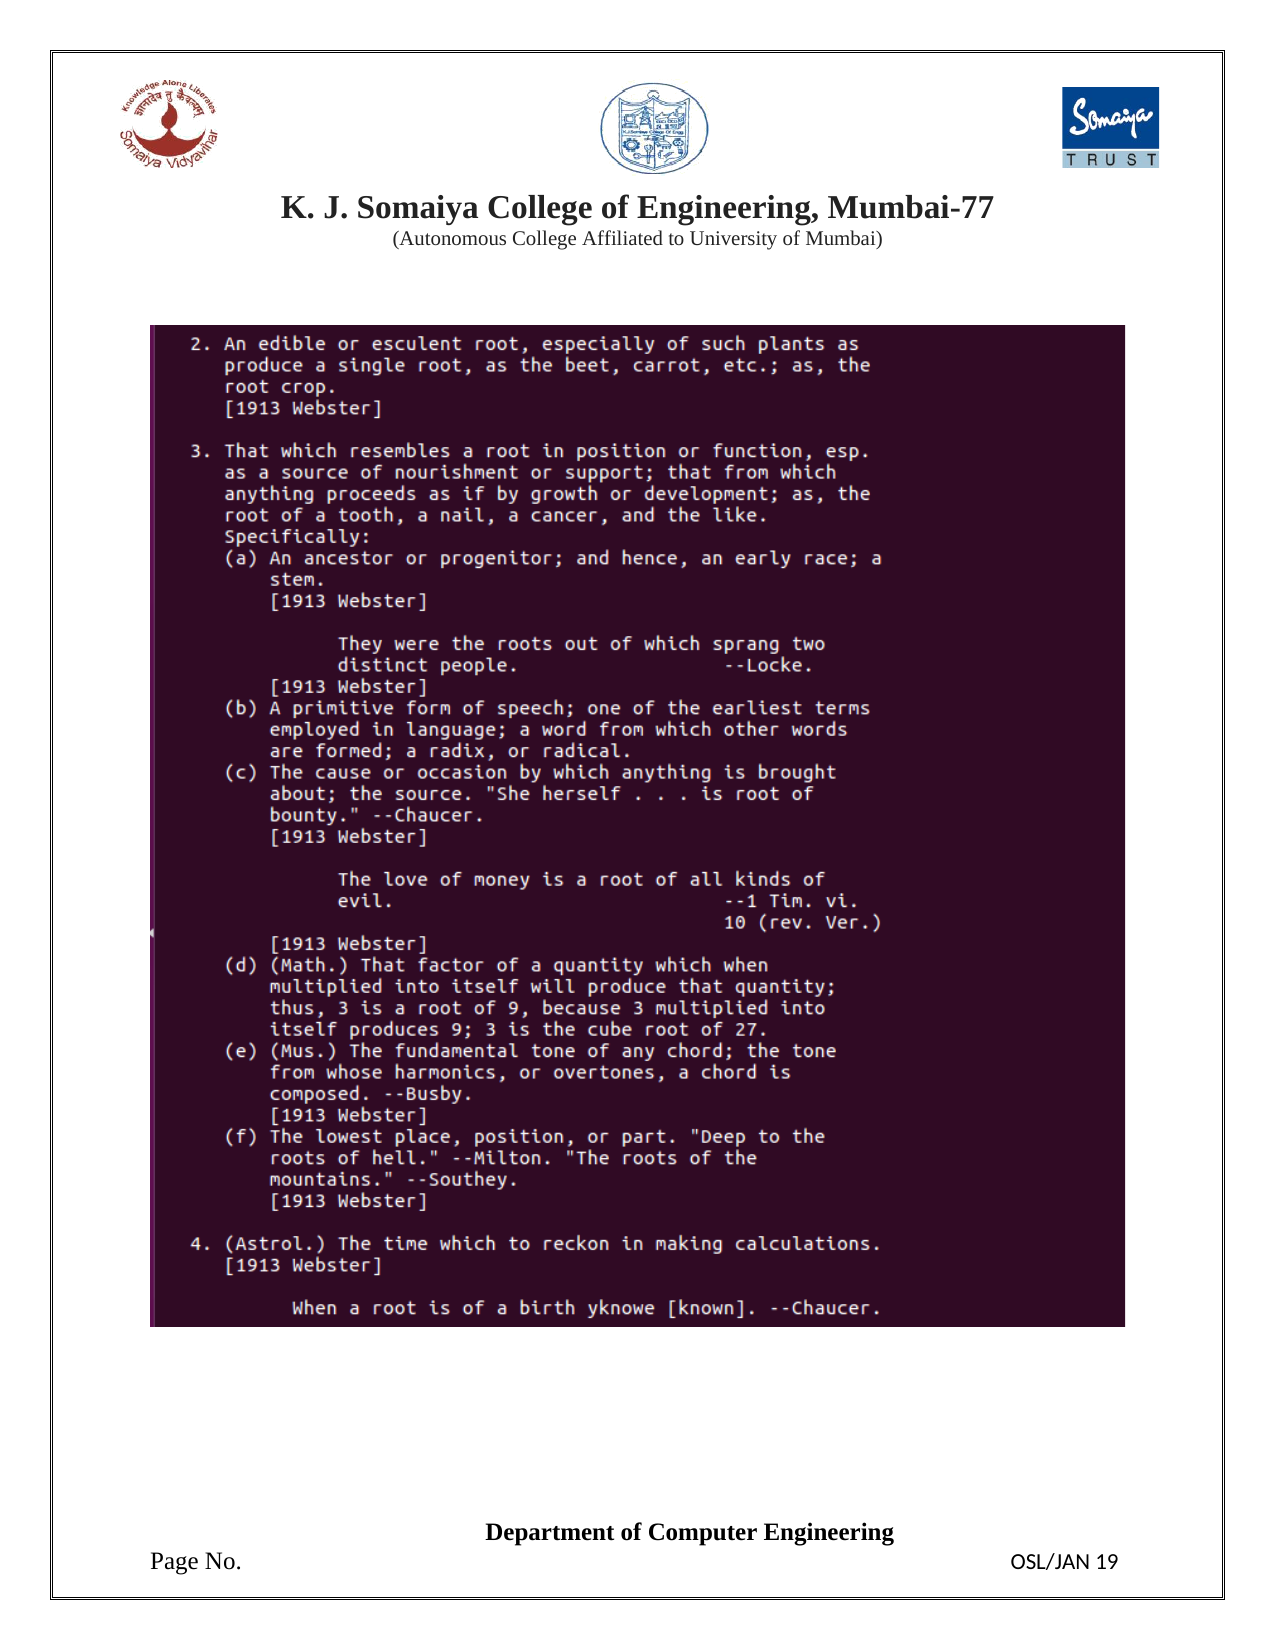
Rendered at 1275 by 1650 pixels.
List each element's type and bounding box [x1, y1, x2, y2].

picture [598, 79, 716, 176]
picture [1062, 87, 1160, 168]
picture [120, 80, 218, 168]
picture [150, 325, 1125, 1327]
